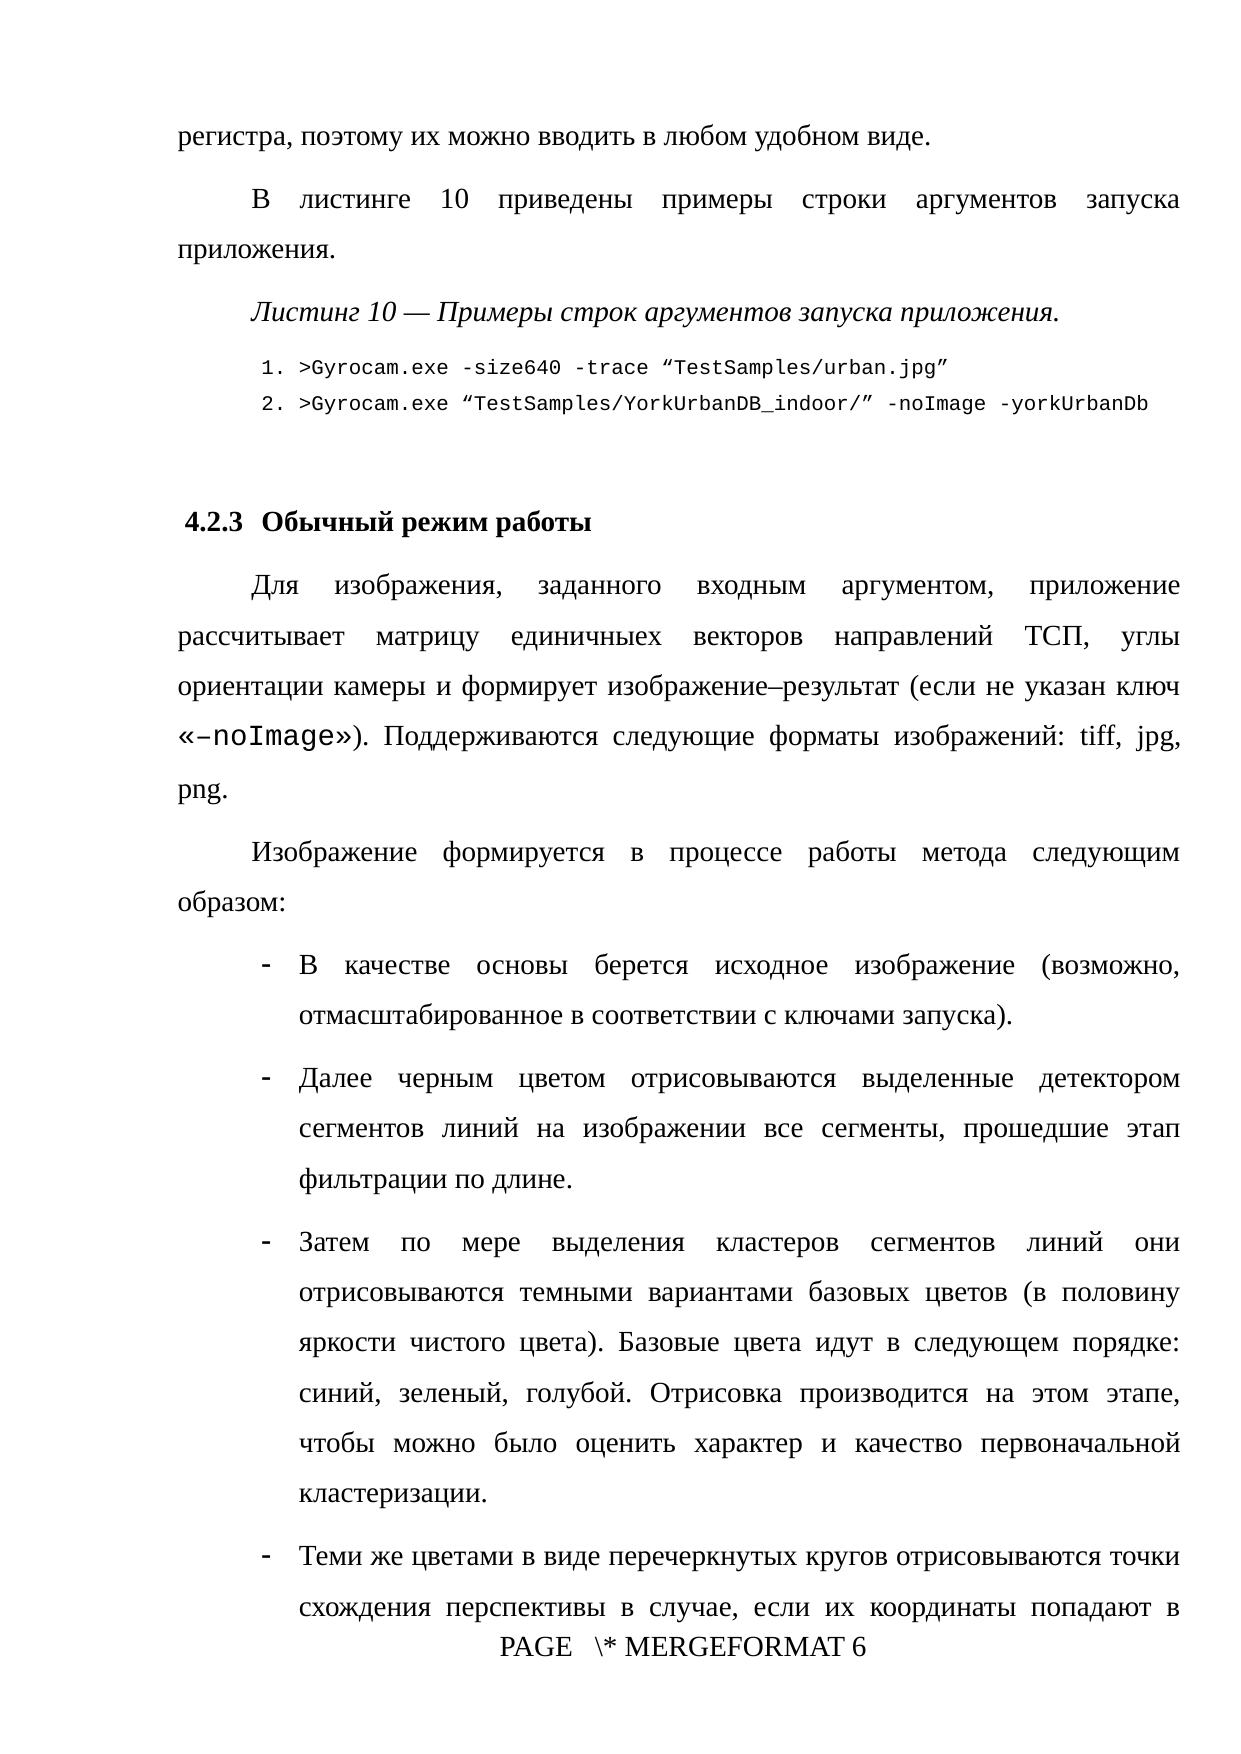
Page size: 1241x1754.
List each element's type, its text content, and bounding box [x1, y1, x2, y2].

subtitle Обычный режим работы [177, 504, 1181, 538]
list >Gyrocam.exe “TestSamples/YorkUrbanDB_indoor/” -noImage -yorkUrbanDb [261, 393, 1181, 417]
text Для изображения, заданного входным аргументом, приложение рассчитывает матрицу единичныех векторов направлений ТСП, углы ориентации камеры и формирует изображение–результат (если не указан ключ «–noImage»). Поддерживаются следующие форматы изображений: tiff, jpg, png. [177, 567, 1181, 804]
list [261, 1538, 1181, 1622]
list Далее черным цветом отрисовываются выделенные детектором сегментов линий на изображении все сегменты, прошедшие этап фильтрации по длине. [261, 1060, 1181, 1194]
text Изображение формируется в процессе работы метода следующим образом: [177, 834, 1181, 918]
text В листинге 10 приведены примеры строки аргументов запуска приложения. [177, 181, 1181, 265]
list Затем по мере выделения кластеров сегментов линий они отрисовываются темными вариантами базовых цветов (в половину яркости чистого цвета). Базовые цвета идут в следующем порядке: синий, зеленый, голубой. Отрисовка производится на этом этапе, чтобы можно было оценить характер и качество первоначальной кластеризации. [261, 1224, 1181, 1509]
list >Gyrocam.exe -size640 -trace “TestSamples/urban.jpg” [261, 357, 1181, 381]
text Листинг 10 — Примеры строк аргументов запуска приложения. [177, 294, 1181, 328]
list В качестве основы берется исходное изображение (возможно, отмасштабированное в соответствии с ключами запуска). [261, 947, 1181, 1031]
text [177, 118, 1181, 152]
